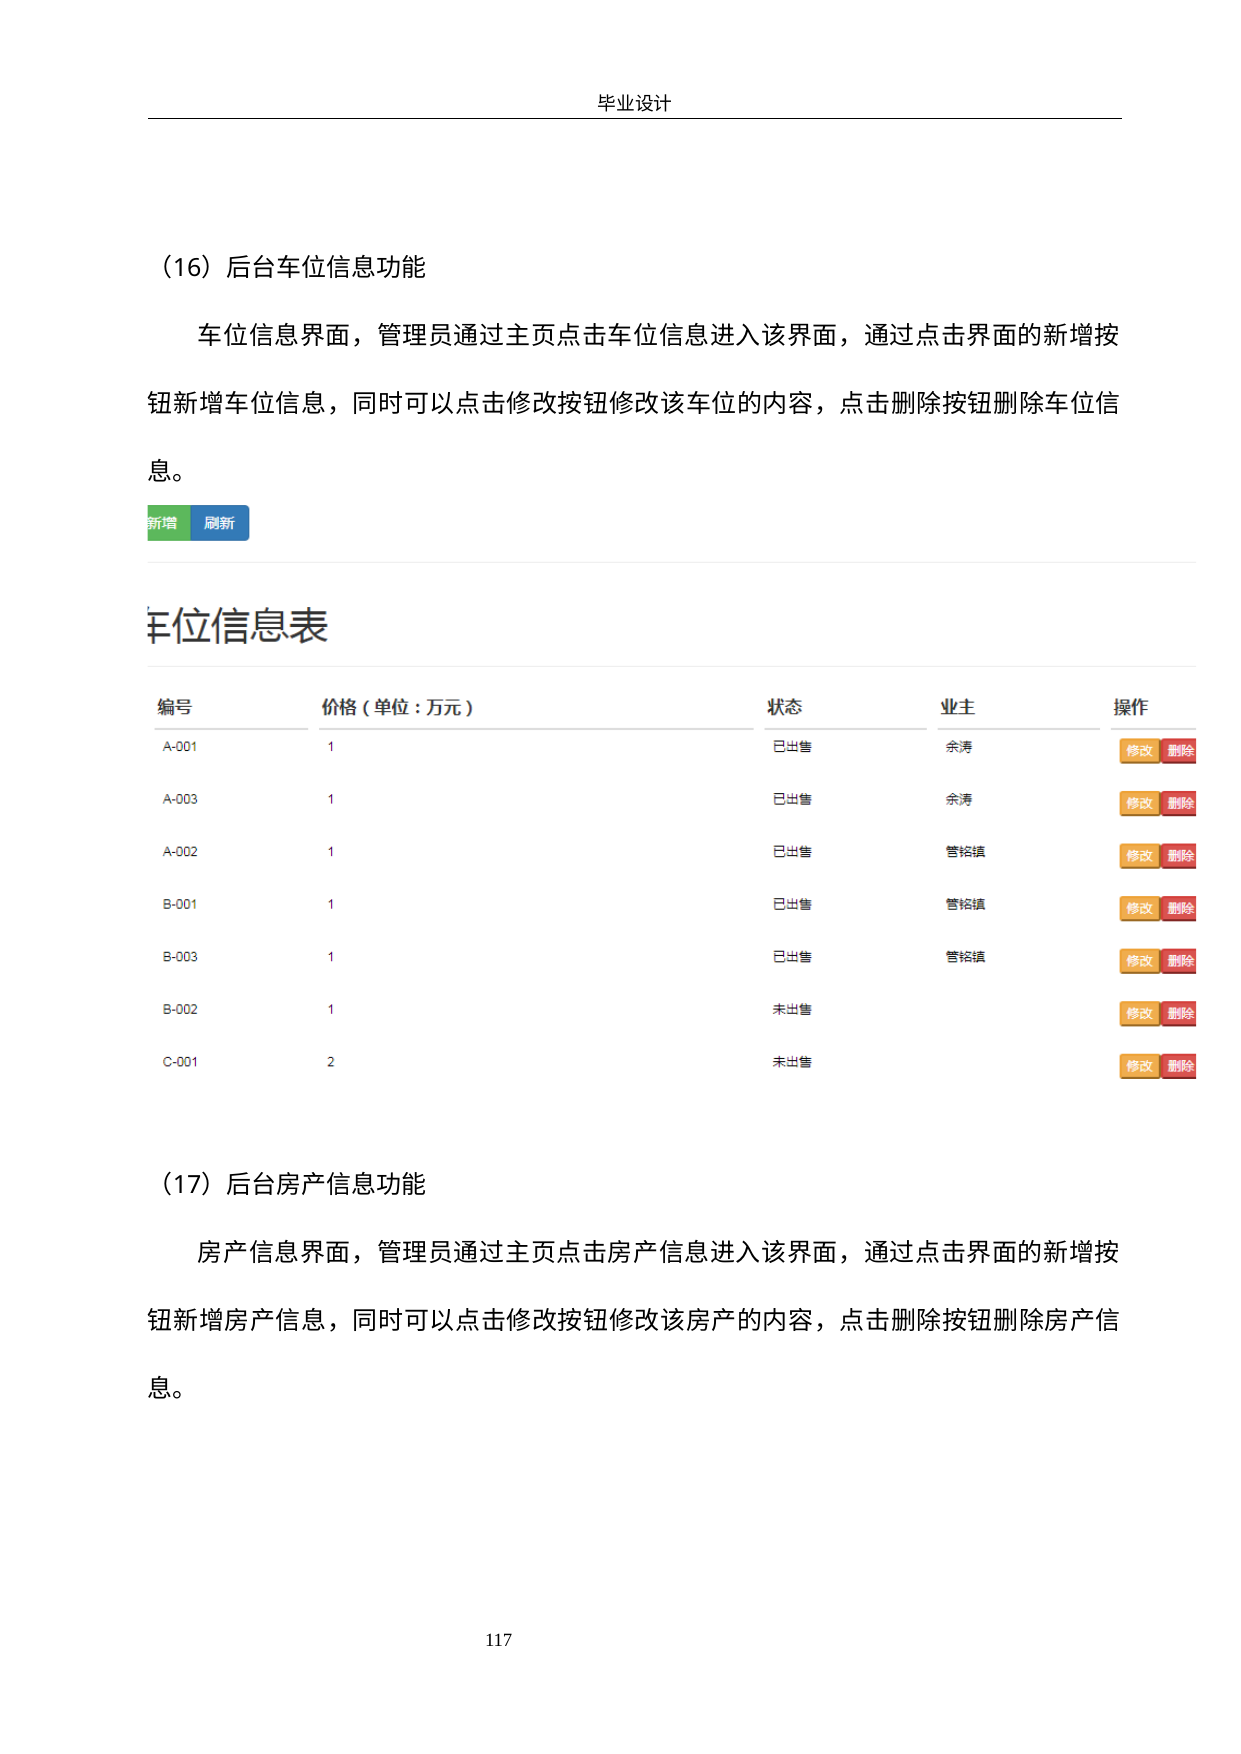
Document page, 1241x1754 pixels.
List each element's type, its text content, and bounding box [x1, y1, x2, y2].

text 车位信息界面，管理员通过主页点击车位信息进入该界面，通过点击界面的新增按钮新增车位信息，同时可以点击修改按钮修改该车位的内容，点击删除按钮删除车位信息。 [148, 300, 1122, 503]
text （16）后台车位信息功能 [148, 232, 1122, 300]
picture [147, 503, 1197, 1079]
text 房产信息界面，管理员通过主页点击房产信息进入该界面，通过点击界面的新增按钮新增房产信息，同时可以点击修改按钮修改该房产的内容，点击删除按钮删除房产信息。 [148, 1217, 1122, 1421]
text （17）后台房产信息功能 [148, 1149, 1122, 1217]
